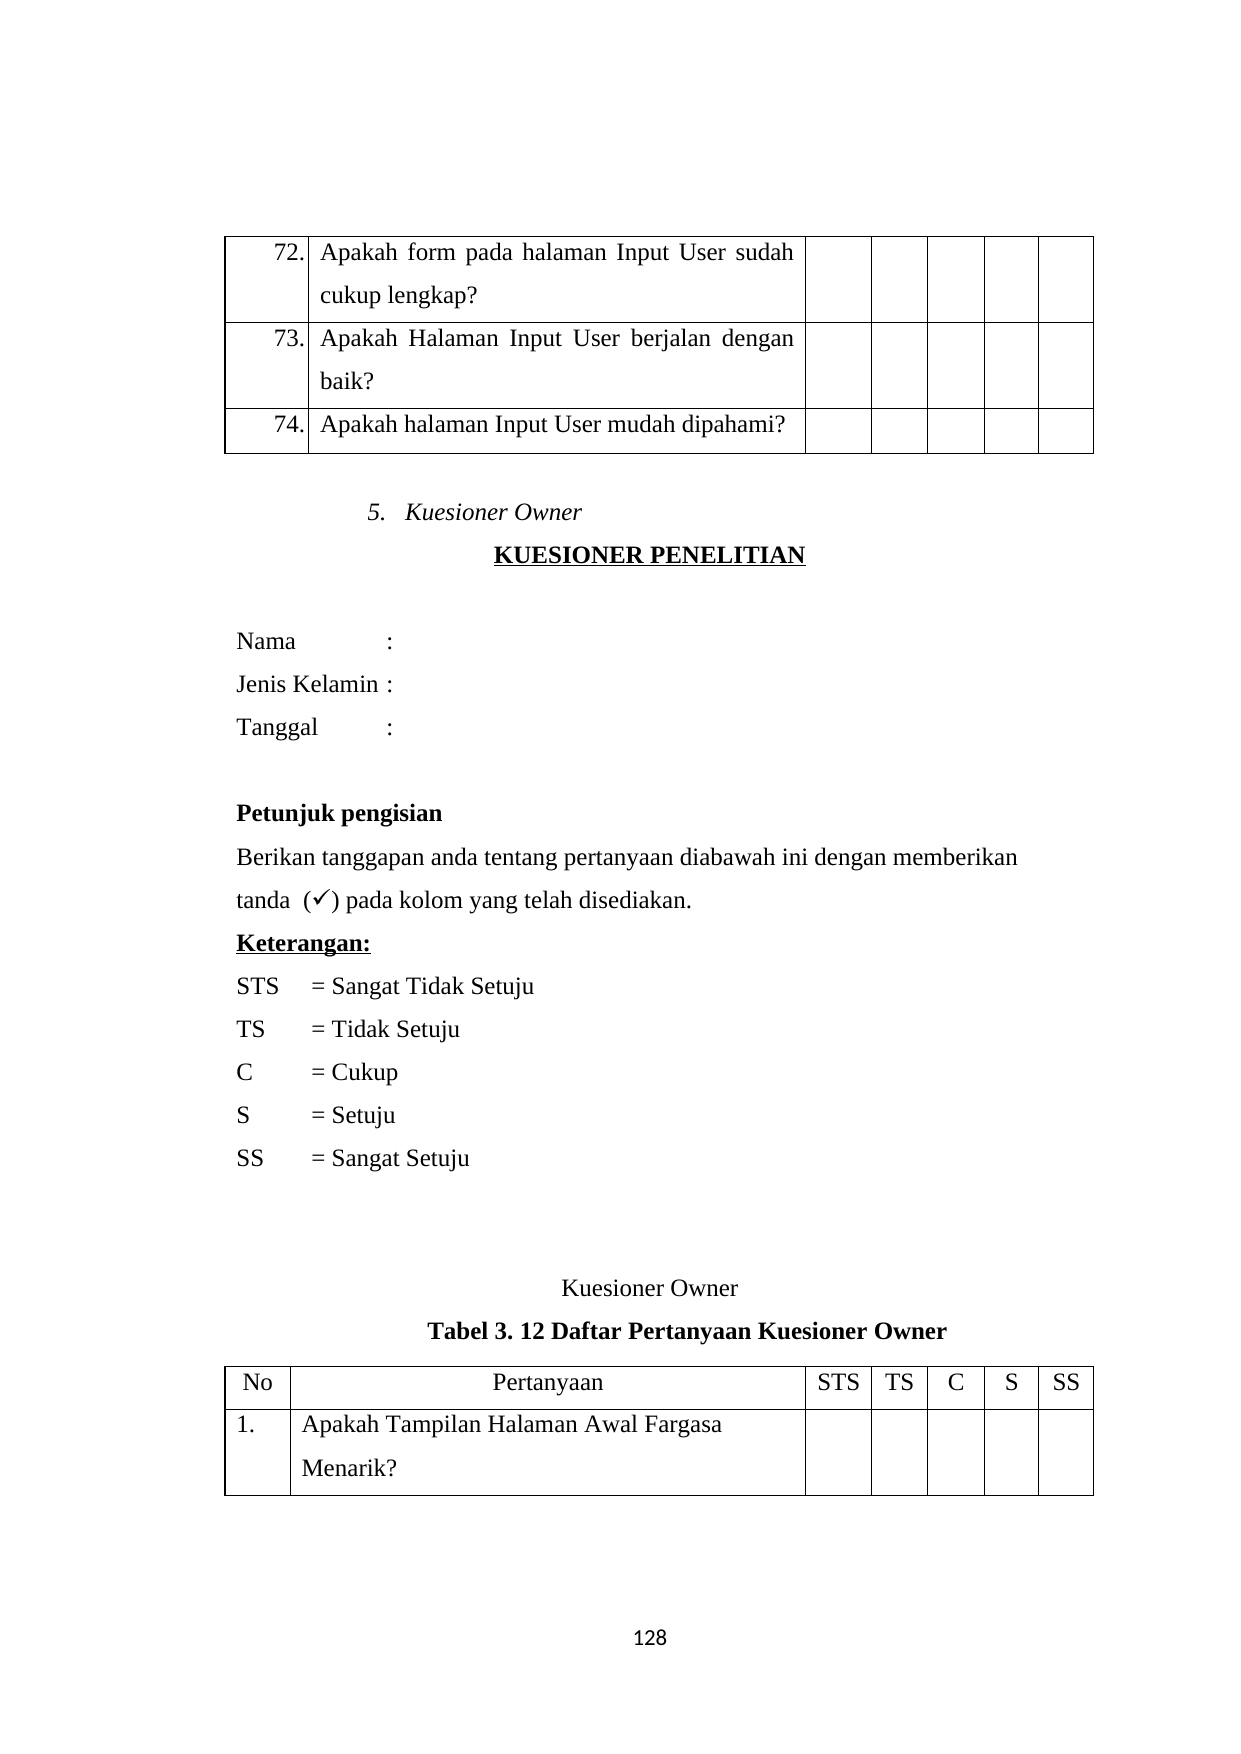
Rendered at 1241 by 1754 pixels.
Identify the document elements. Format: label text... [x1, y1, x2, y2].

text TS = Tidak Setuju [236, 1014, 1063, 1043]
text Keterangan: [236, 928, 1063, 957]
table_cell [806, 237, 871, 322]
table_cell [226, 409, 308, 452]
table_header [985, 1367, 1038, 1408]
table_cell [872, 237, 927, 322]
text C = Cukup [236, 1057, 1063, 1086]
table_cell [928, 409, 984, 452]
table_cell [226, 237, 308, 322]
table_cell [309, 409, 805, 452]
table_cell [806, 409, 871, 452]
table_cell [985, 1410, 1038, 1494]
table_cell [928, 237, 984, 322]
text SS = Sangat Setuju [236, 1143, 1063, 1172]
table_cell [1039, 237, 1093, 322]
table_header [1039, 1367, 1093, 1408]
text Kuesioner Owner [236, 1273, 1063, 1302]
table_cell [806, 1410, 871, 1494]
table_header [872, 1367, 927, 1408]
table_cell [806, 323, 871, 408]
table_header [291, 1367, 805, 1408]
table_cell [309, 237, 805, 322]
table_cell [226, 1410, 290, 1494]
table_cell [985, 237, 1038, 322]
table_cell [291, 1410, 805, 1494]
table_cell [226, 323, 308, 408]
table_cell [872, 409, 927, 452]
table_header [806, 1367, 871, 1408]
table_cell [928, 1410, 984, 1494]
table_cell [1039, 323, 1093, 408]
text Jenis Kelamin : [236, 669, 1063, 698]
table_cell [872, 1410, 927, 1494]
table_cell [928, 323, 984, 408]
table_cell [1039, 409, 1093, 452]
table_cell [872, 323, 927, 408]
text STS = Sangat Tidak Setuju [236, 971, 1063, 1000]
text Petunjuk pengisian [236, 798, 1063, 827]
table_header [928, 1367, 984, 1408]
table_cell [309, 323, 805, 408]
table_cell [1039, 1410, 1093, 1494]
list Kuesioner Owner [367, 497, 1063, 525]
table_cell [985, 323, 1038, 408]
text Berikan tanggapan anda tentang pertanyaan diabawah ini dengan memberikan tanda () pada kolom yang telah disediakan. [236, 842, 1063, 913]
text Nama : [236, 626, 1063, 655]
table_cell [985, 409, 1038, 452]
text Tanggal : [236, 712, 1063, 741]
text S = Setuju [236, 1100, 1063, 1129]
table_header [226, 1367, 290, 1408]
text KUESIONER PENELITIAN [236, 540, 1063, 568]
